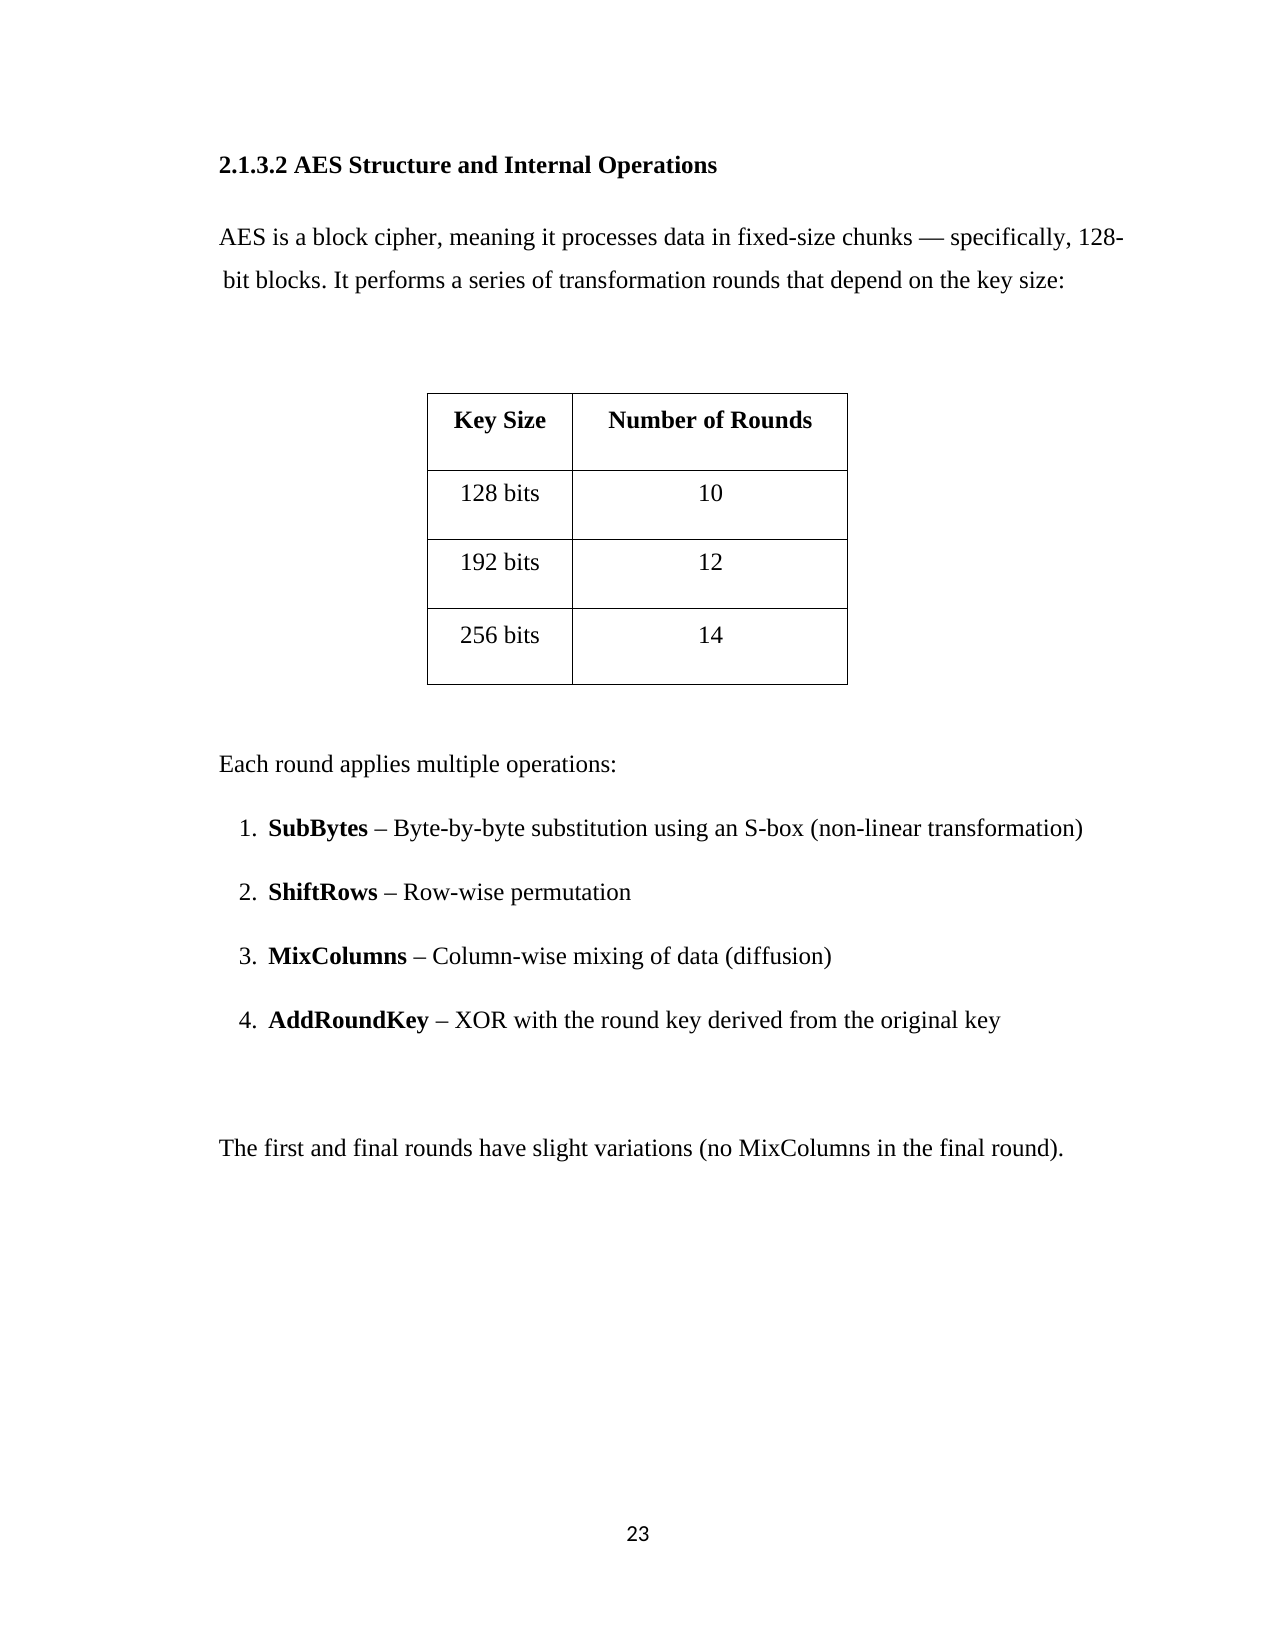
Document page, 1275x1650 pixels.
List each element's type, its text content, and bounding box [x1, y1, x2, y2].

table_cell 12 [573, 540, 847, 608]
text AES is a block cipher, meaning it processes data in fixed-size chunks — specifically, 128-bit blocks. It performs a series of transformation rounds that depend on the key size: [219, 222, 1125, 294]
subtitle 2.1.3.2 AES Structure and Internal Operations [219, 150, 1125, 179]
list ShiftRows – Row-wise permutation [238, 877, 1125, 906]
text Each round applies multiple operations: [219, 749, 1125, 778]
table_cell 14 [573, 609, 847, 684]
list MixColumns – Column-wise mixing of data (diffusion) [238, 941, 1125, 970]
table_cell 128 bits [428, 471, 572, 539]
table_cell 10 [573, 471, 847, 539]
table_header Key Size [428, 394, 572, 470]
table_cell 192 bits [428, 540, 572, 608]
list AddRoundKey – XOR with the round key derived from the original key [238, 1005, 1125, 1034]
table_cell 256 bits [428, 609, 572, 684]
list SubBytes – Byte-by-byte substitution using an S-box (non-linear transformation) [238, 813, 1125, 842]
text The first and final rounds have slight variations (no MixColumns in the final round). [219, 1133, 1125, 1162]
table_header Number of Rounds [573, 394, 847, 470]
